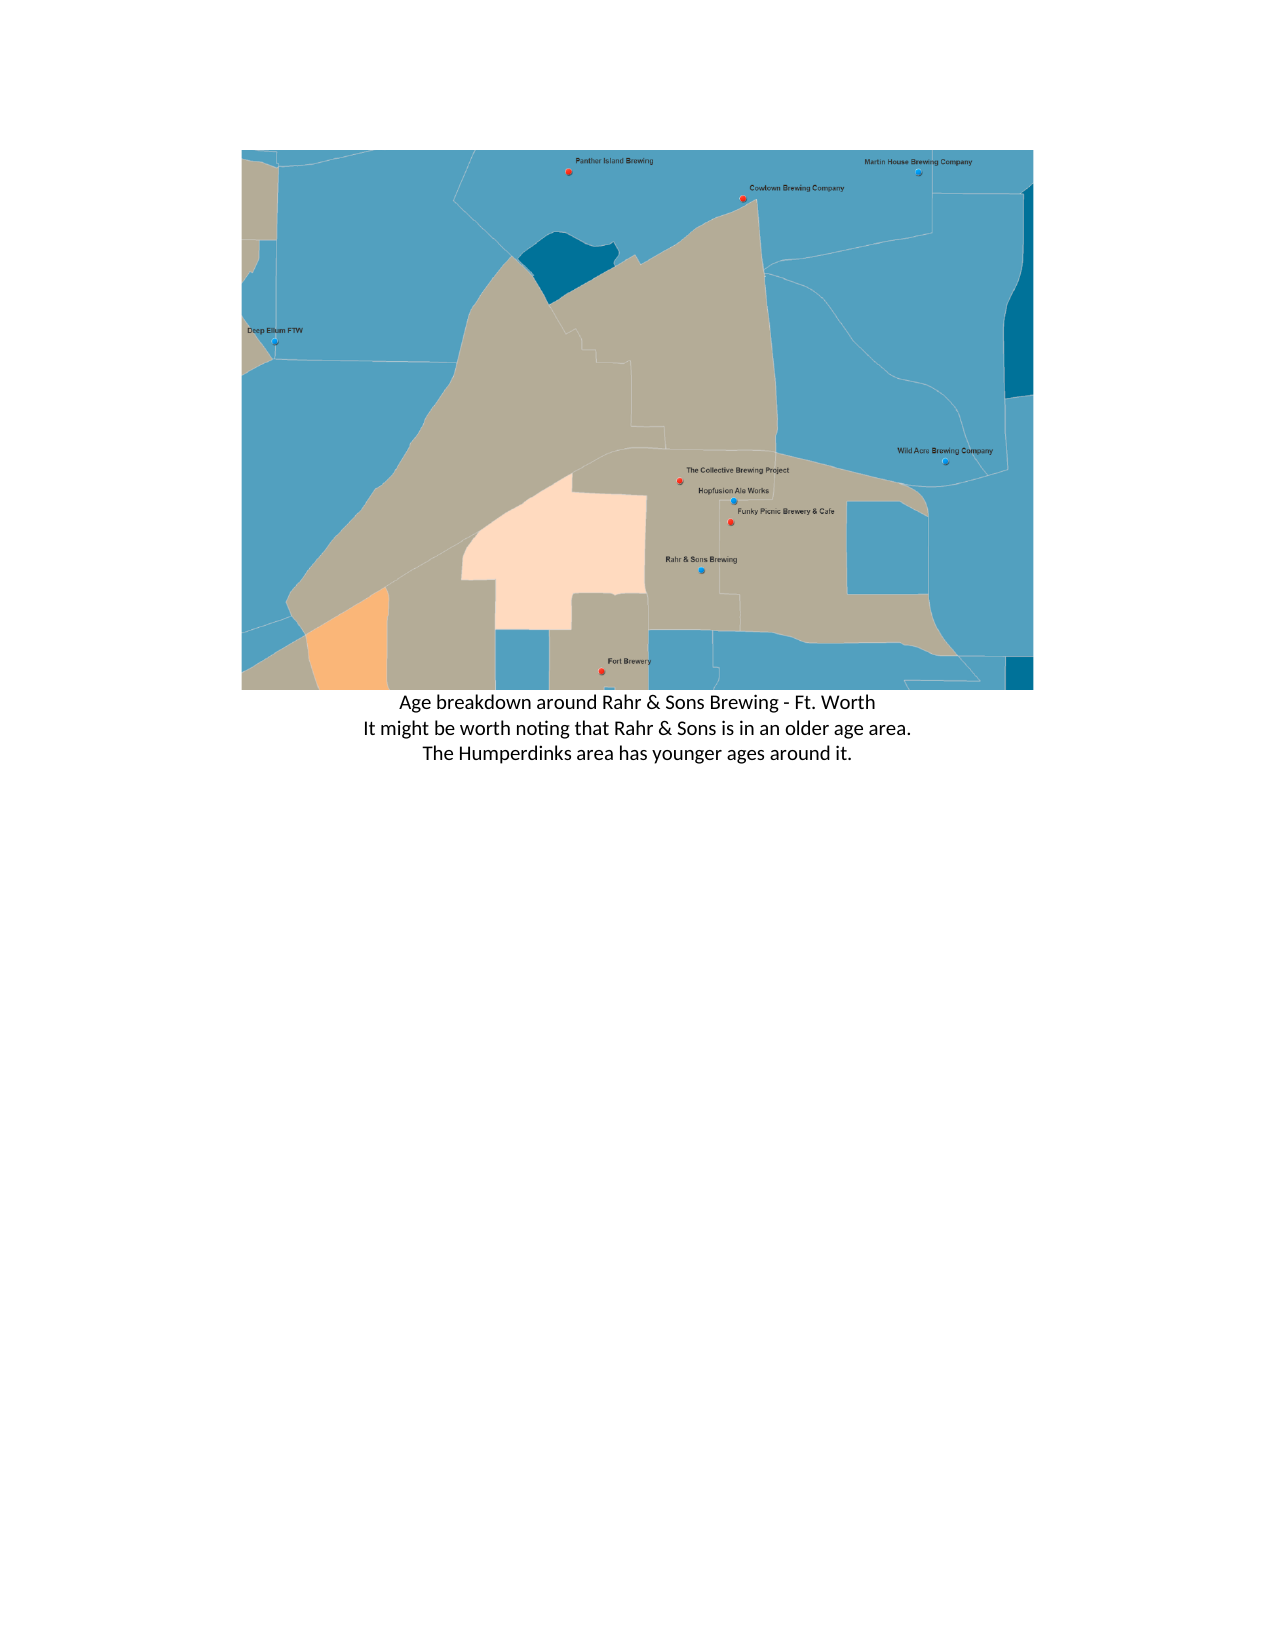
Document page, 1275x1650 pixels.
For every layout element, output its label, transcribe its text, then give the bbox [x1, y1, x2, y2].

picture [241, 150, 1034, 690]
text It might be worth noting that Rahr & Sons is in an older age area. The Humperdinks area has younger ages around it. [150, 715, 1125, 766]
